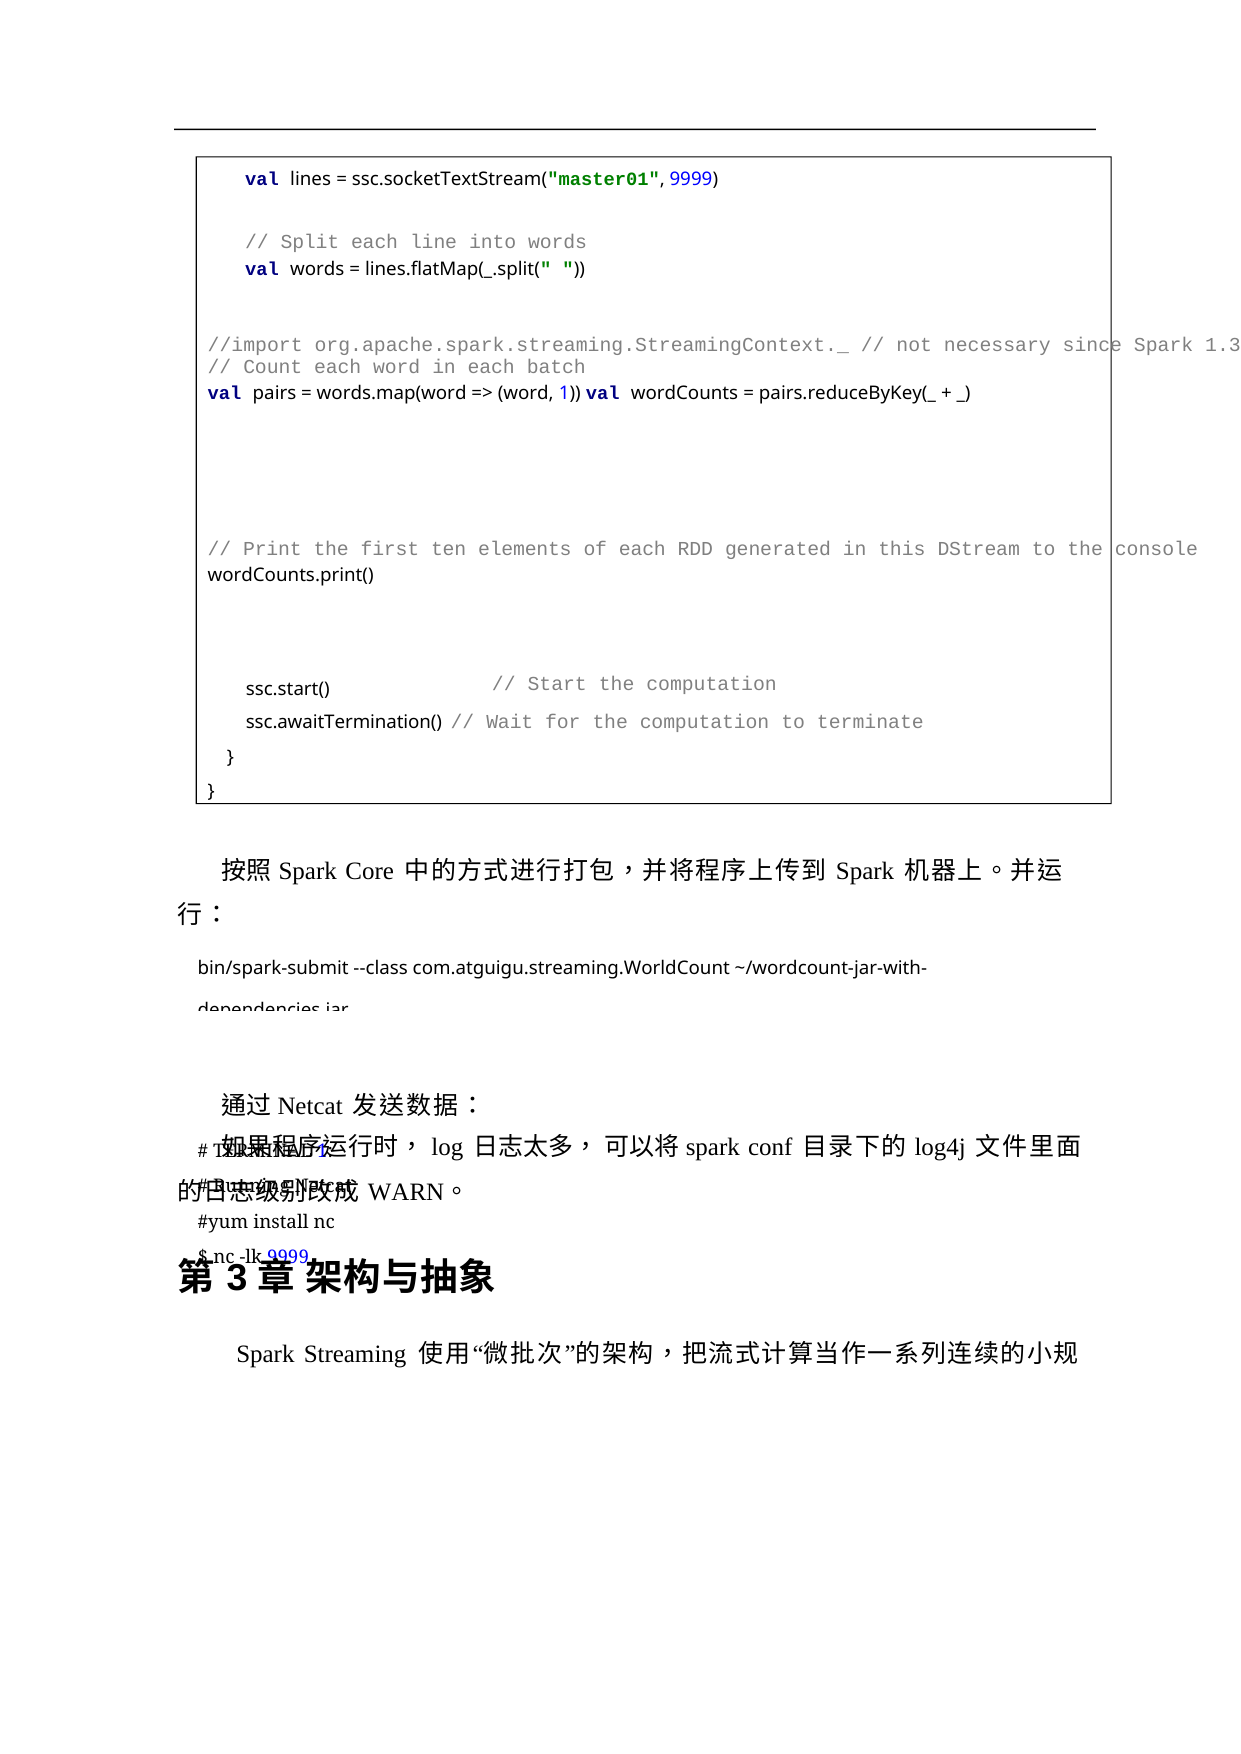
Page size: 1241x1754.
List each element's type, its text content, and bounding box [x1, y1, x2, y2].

subtitle 按照 Spark Core 中的方式进行打包，并将程序上传到 Spark 机器上。并运行： [177, 853, 1091, 931]
subtitle 通过 Netcat 发送数据： [221, 1087, 1159, 1122]
subtitle 如果程序运行时， log 日志太多， 可以将 spark conf 目录下的 log4j 文件里面的日志级别改成 WARN。 [177, 1129, 1093, 1207]
subtitle 第3章 架构与抽象 [177, 1250, 1159, 1301]
subtitle Spark Streaming 使用“微批次”的架构，把流式计算当作一系列连续的小规 [236, 1336, 1159, 1370]
